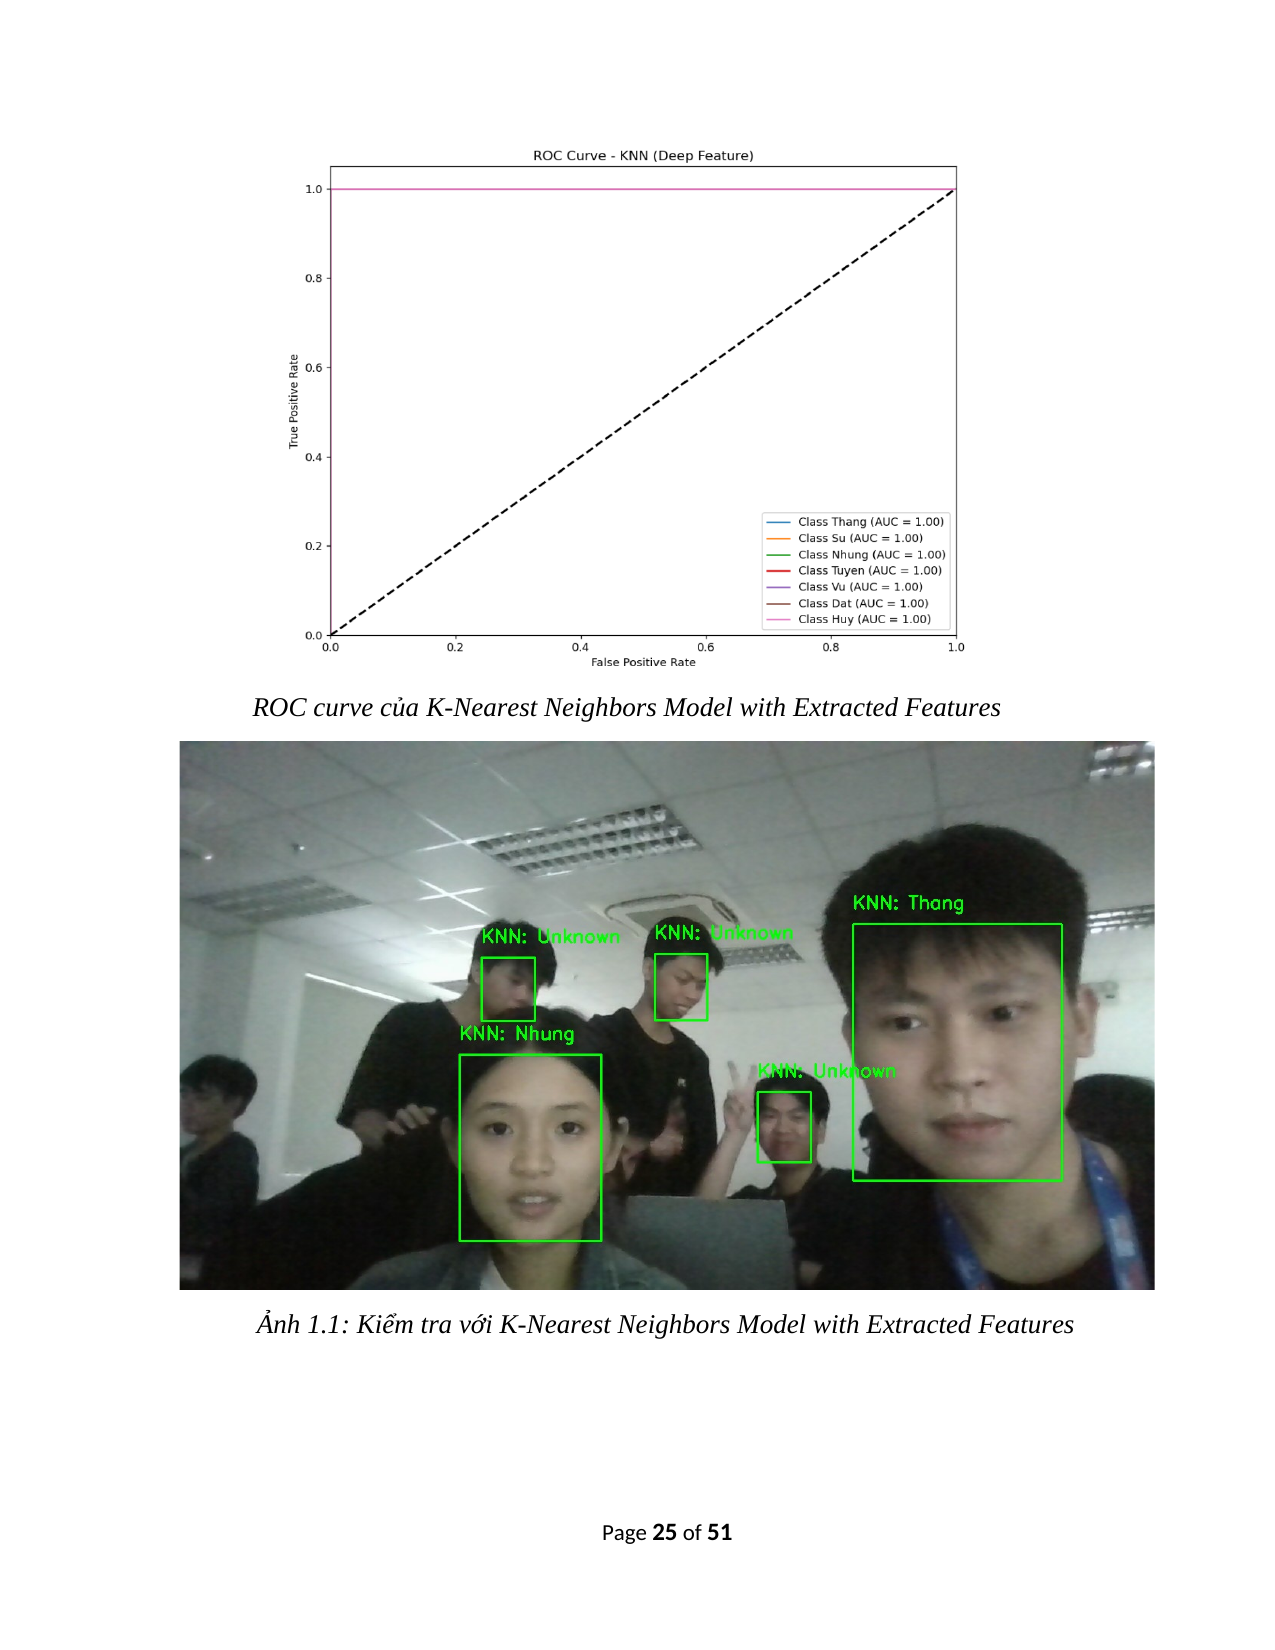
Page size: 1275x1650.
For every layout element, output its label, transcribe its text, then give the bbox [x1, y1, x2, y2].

picture [252, 118, 1008, 672]
text Ảnh 1.1: Kiểm tra với K-Nearest Neighbors Model with Extracted Features [177, 1308, 1157, 1339]
picture [179, 741, 1155, 1290]
text ROC curve của K-Nearest Neighbors Model with Extracted Features [177, 691, 1157, 722]
